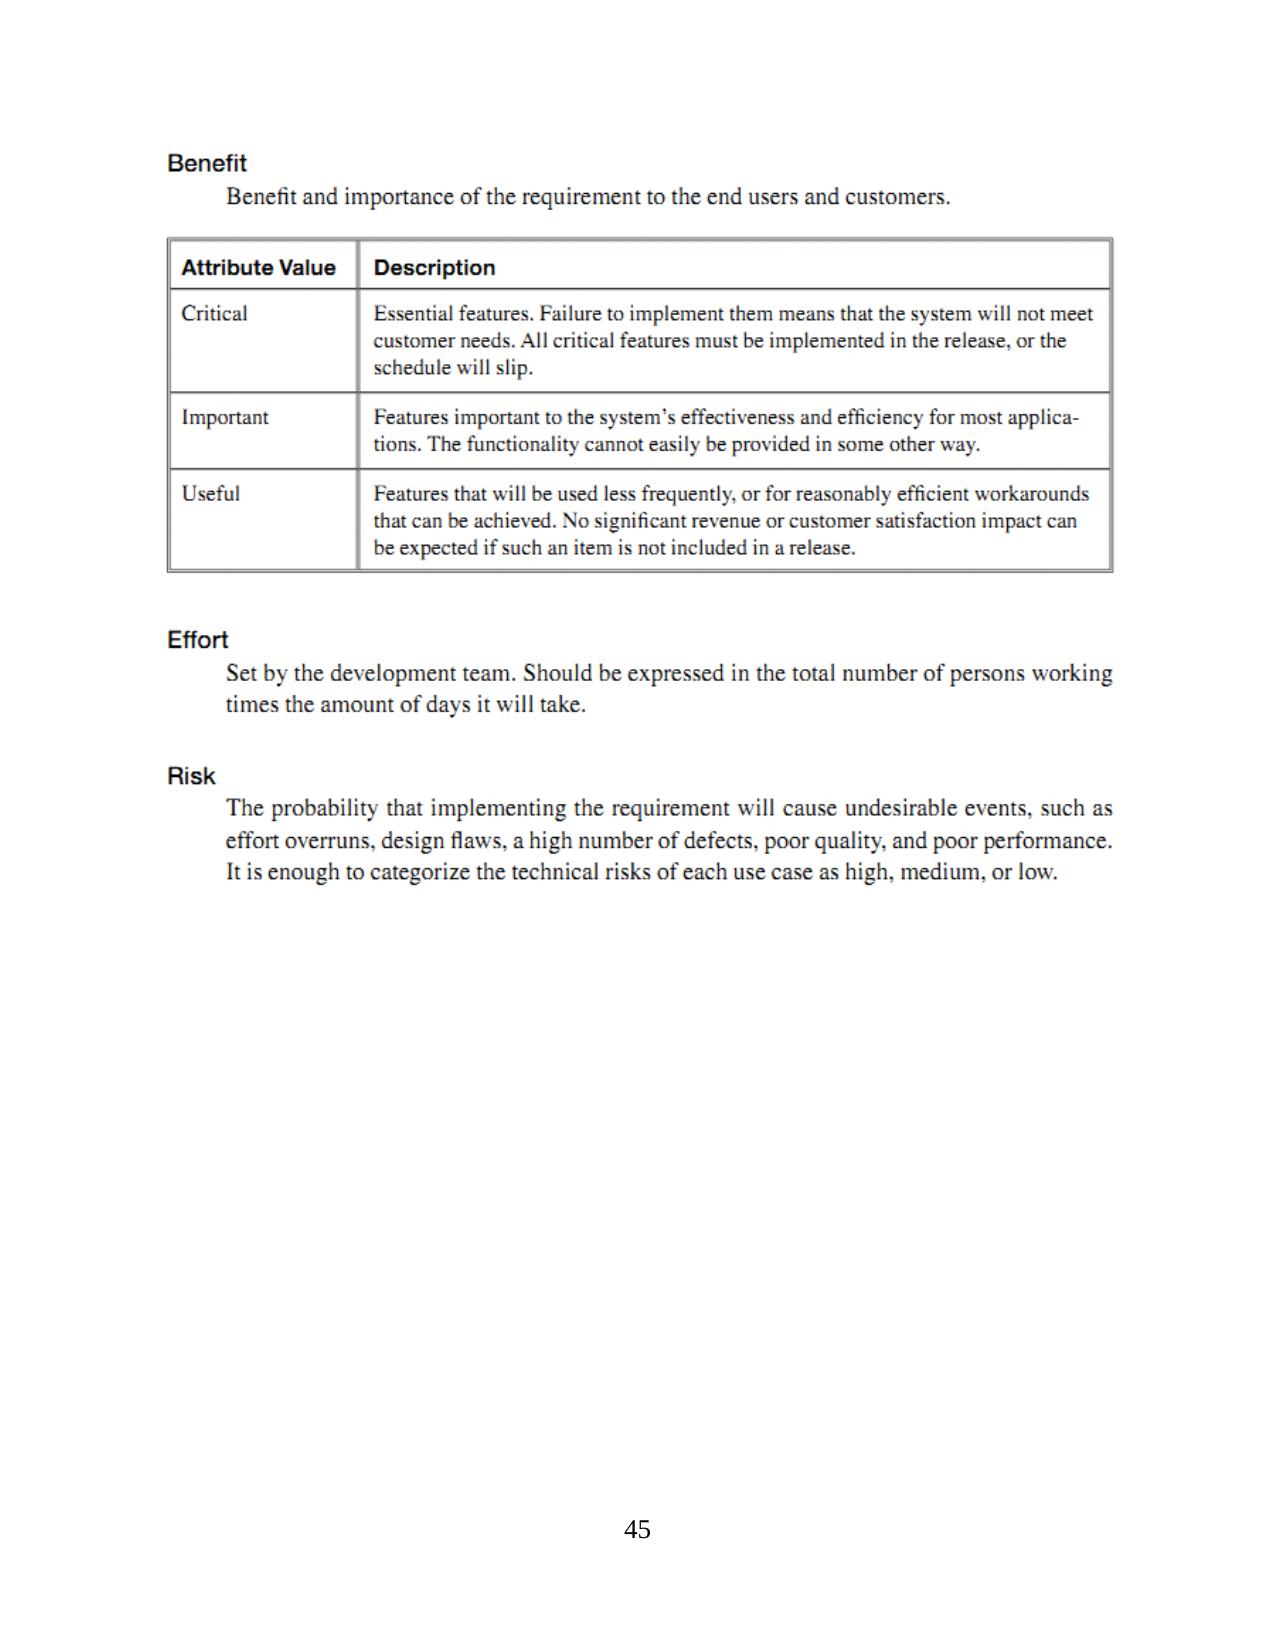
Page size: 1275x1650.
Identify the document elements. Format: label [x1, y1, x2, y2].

picture [150, 150, 1125, 915]
